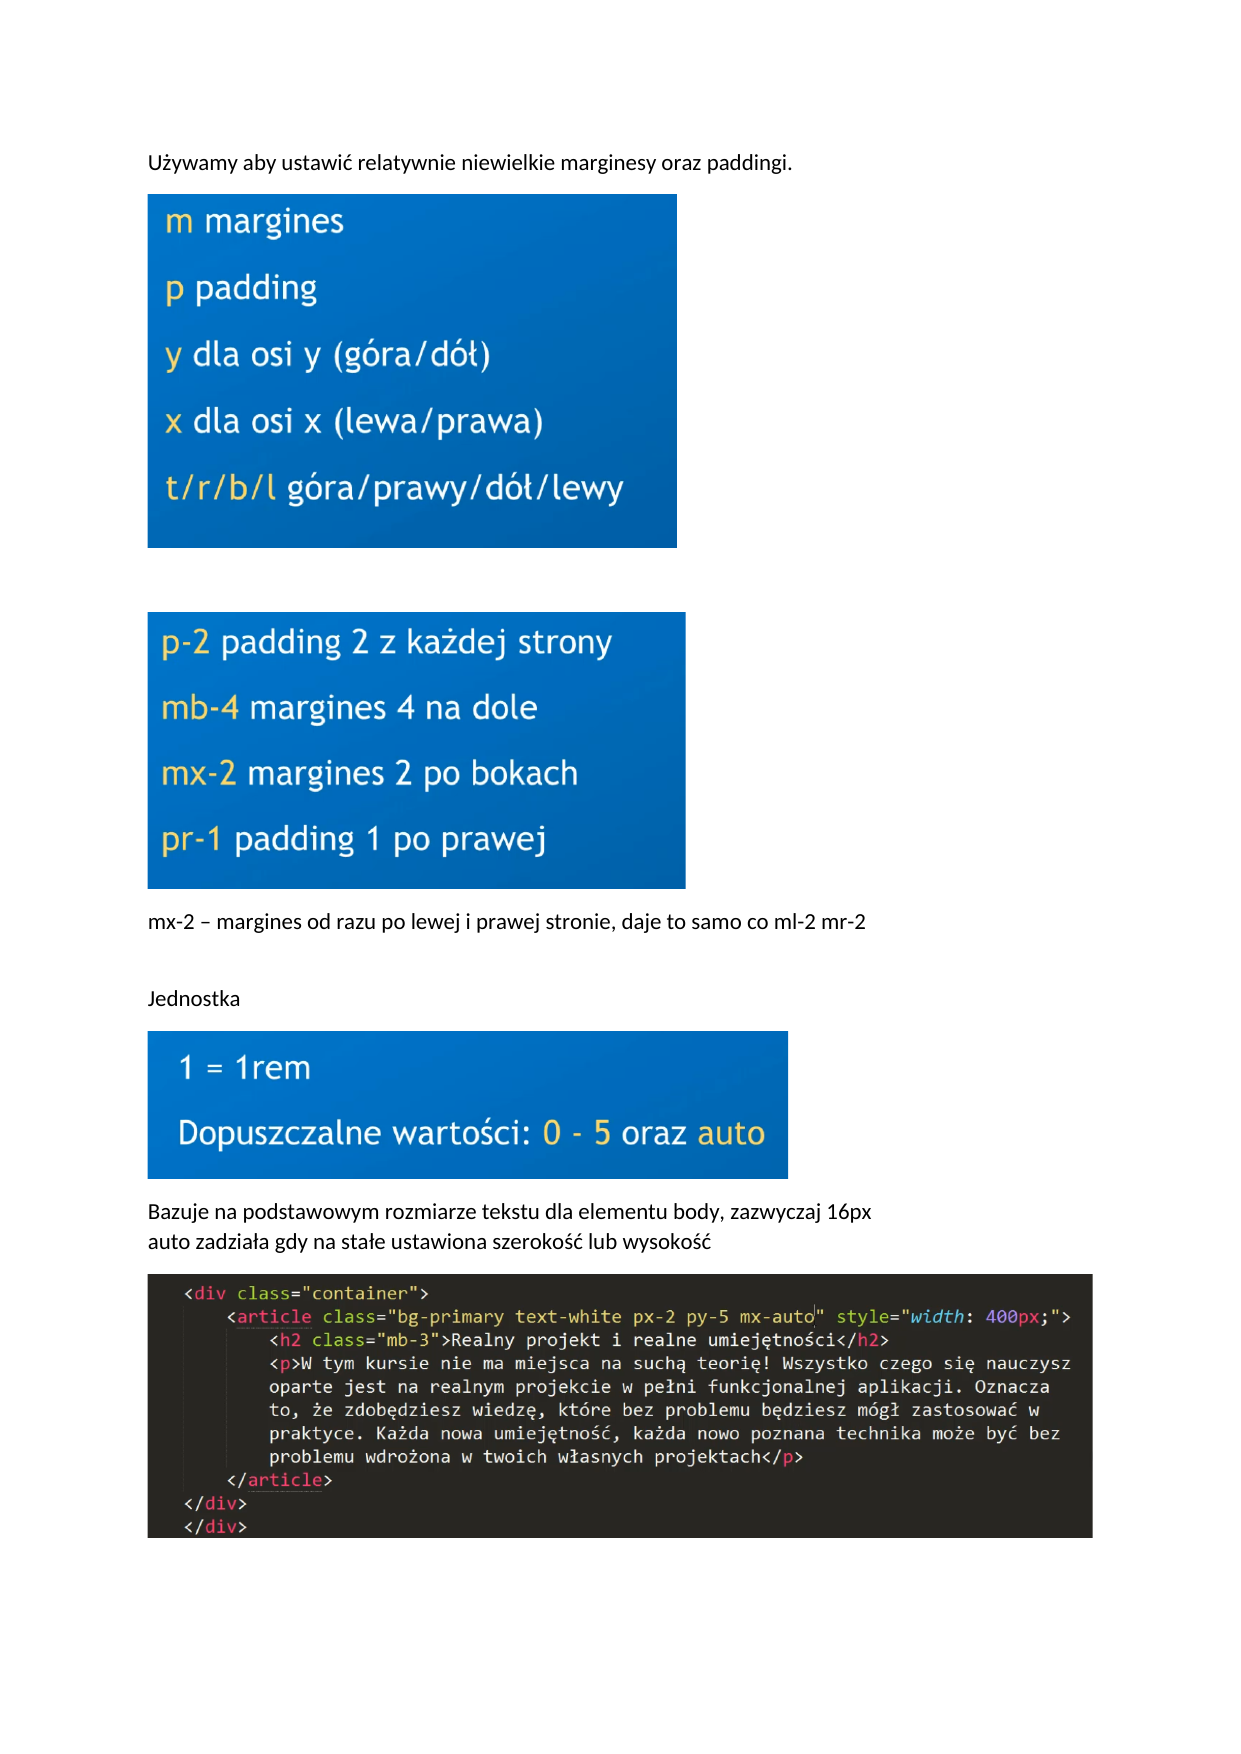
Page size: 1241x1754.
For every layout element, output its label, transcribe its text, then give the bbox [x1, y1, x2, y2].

text Jednostka [148, 984, 1093, 1012]
picture [147, 194, 677, 548]
text Używamy aby ustawić relatywnie niewielkie marginesy oraz paddingi. [148, 148, 1093, 176]
picture [147, 612, 686, 889]
text mx-2 – margines od razu po lewej i prawej stronie, daje to samo co ml-2 mr-2 [148, 907, 1093, 966]
picture [147, 1274, 1093, 1538]
text Bazuje na podstawowym rozmiarze tekstu dla elementu body, zazwyczaj 16px auto zadziała gdy na stałe ustawiona szerokość lub wysokość [148, 1197, 1093, 1255]
picture [147, 1031, 789, 1179]
